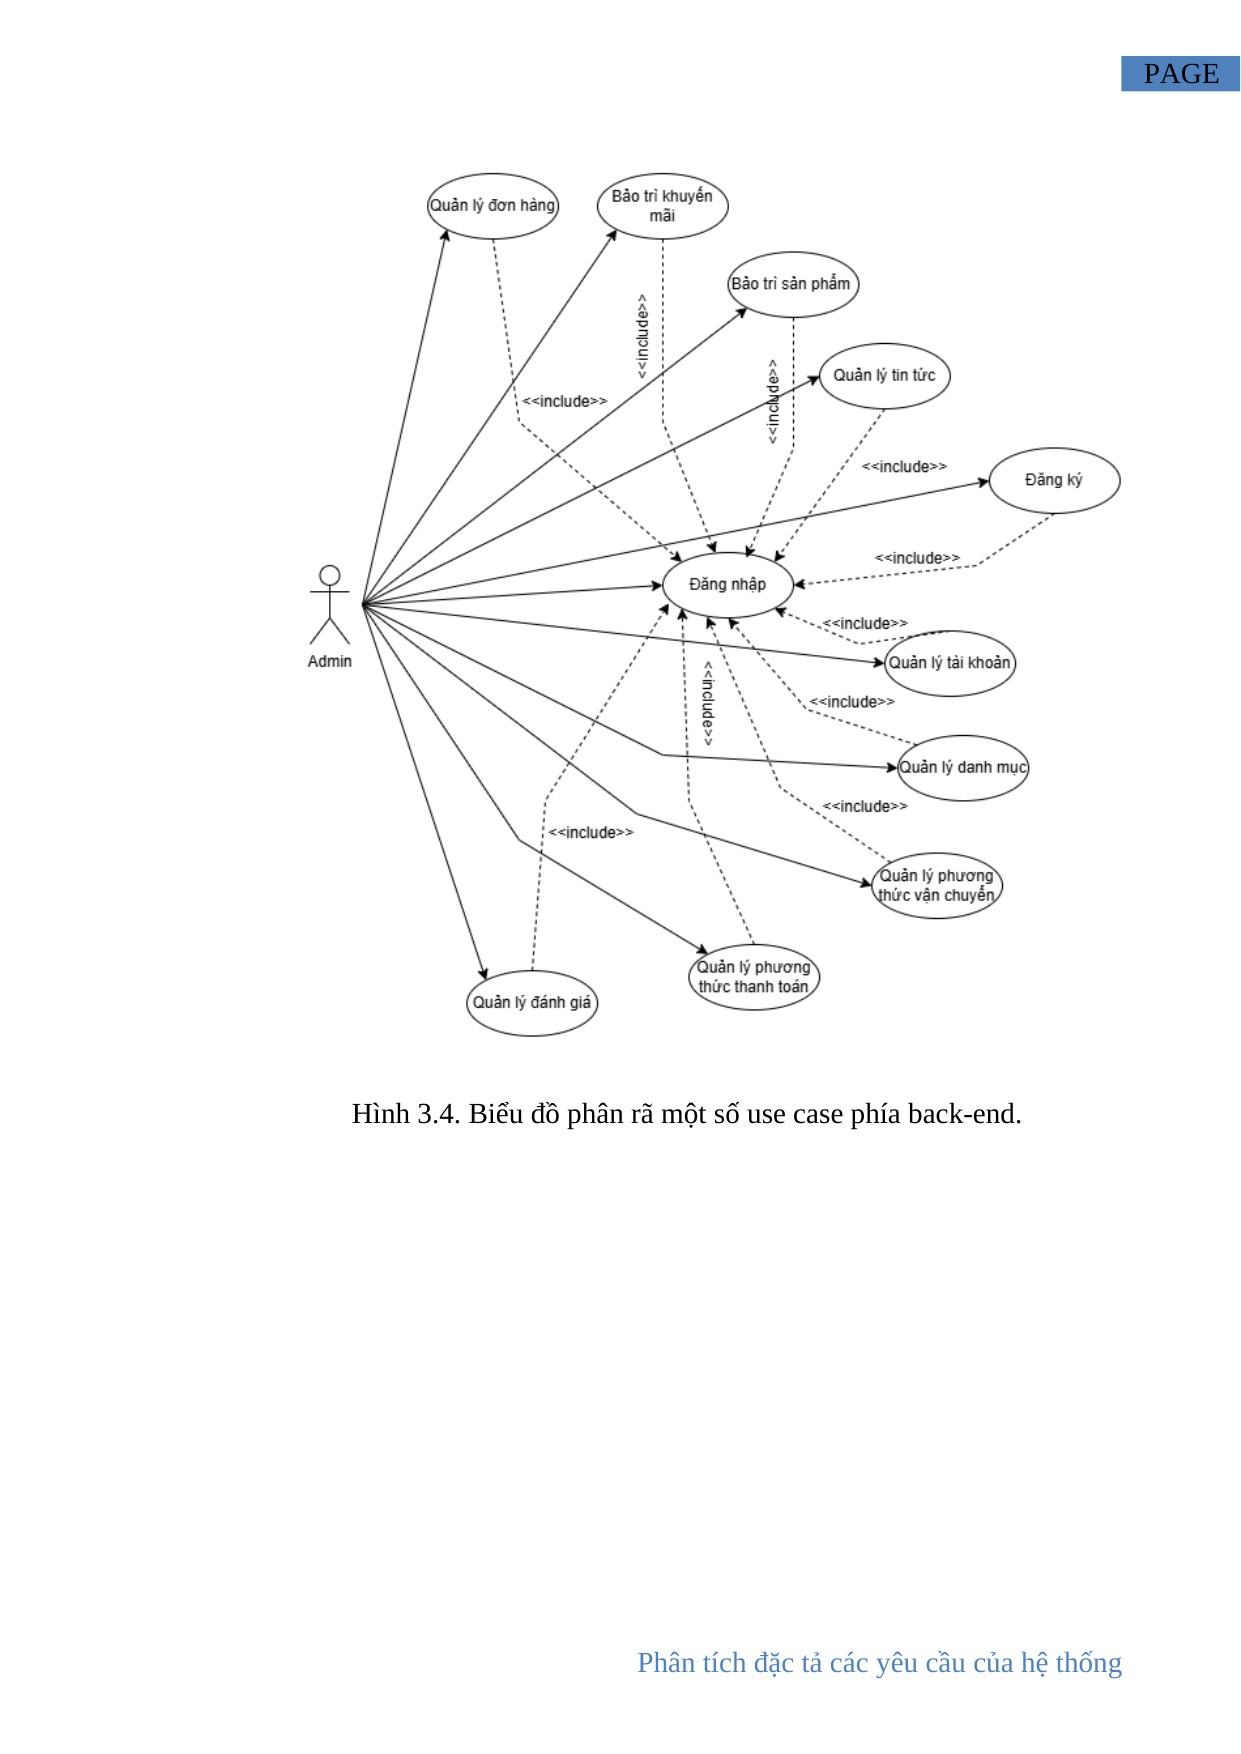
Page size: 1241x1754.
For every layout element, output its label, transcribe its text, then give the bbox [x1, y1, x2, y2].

text Hình 3.4. Biểu đồ phân rã một số use case phía back-end. [252, 1096, 1122, 1129]
picture [281, 147, 1147, 1063]
